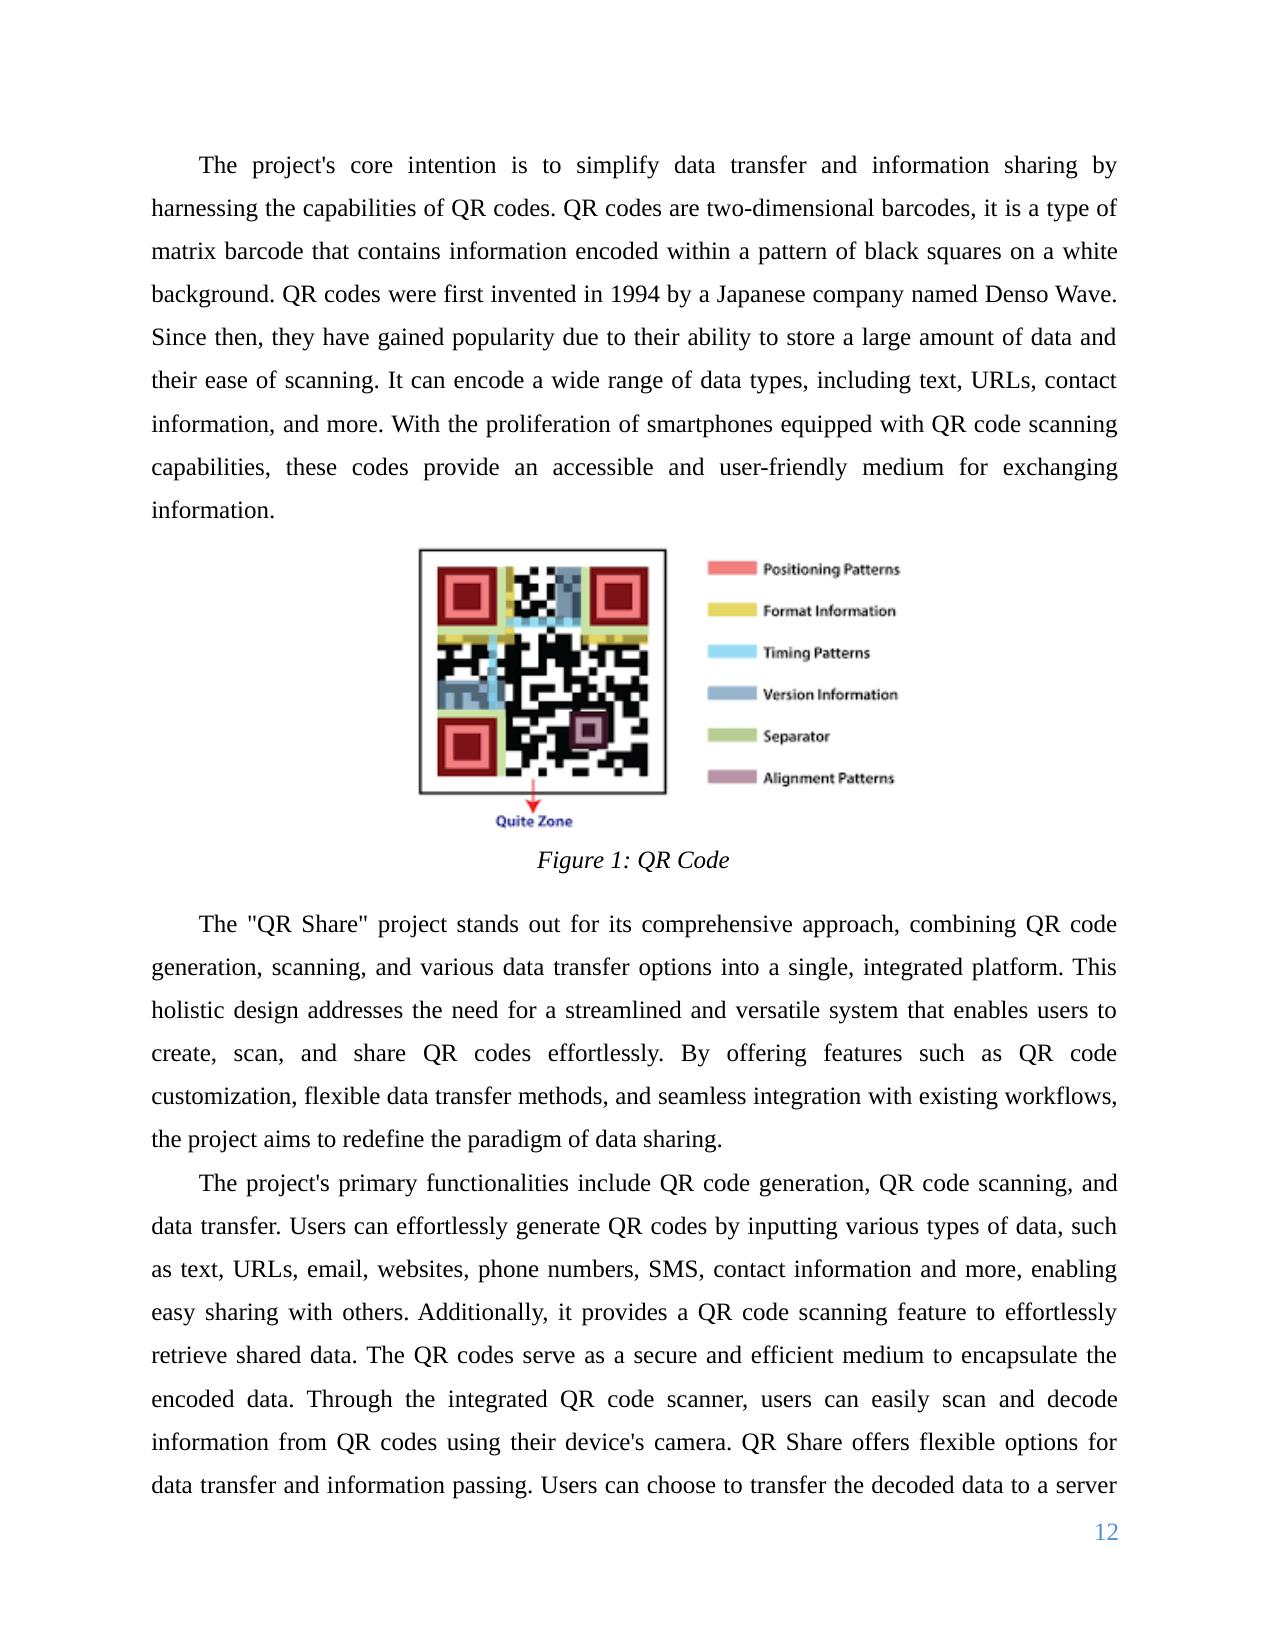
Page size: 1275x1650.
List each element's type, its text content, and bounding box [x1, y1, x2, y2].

picture [409, 538, 908, 831]
text Figure 1: QR Code [150, 845, 1119, 874]
text The project's core intention is to simplify data transfer and information sharing by harnessing the capabilities of QR codes. QR codes are two-dimensional barcodes, it is a type of matrix barcode that contains information encoded within a pattern of black squares on a white background. QR codes were first invented in 1994 by a Japanese company named Denso Wave. Since then, they have gained popularity due to their ability to store a large amount of data and their ease of scanning. It can encode a wide range of data types, including text, URLs, contact information, and more. With the proliferation of smartphones equipped with QR code scanning capabilities, these codes provide an accessible and user-friendly medium for exchanging information. [151, 150, 1119, 524]
text The "QR Share" project stands out for its comprehensive approach, combining QR code generation, scanning, and various data transfer options into a single, integrated platform. This holistic design addresses the need for a streamlined and versatile system that enables users to create, scan, and share QR codes effortlessly. By offering features such as QR code customization, flexible data transfer methods, and seamless integration with existing workflows, the project aims to redefine the paradigm of data sharing. [151, 909, 1119, 1153]
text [151, 1168, 1119, 1499]
